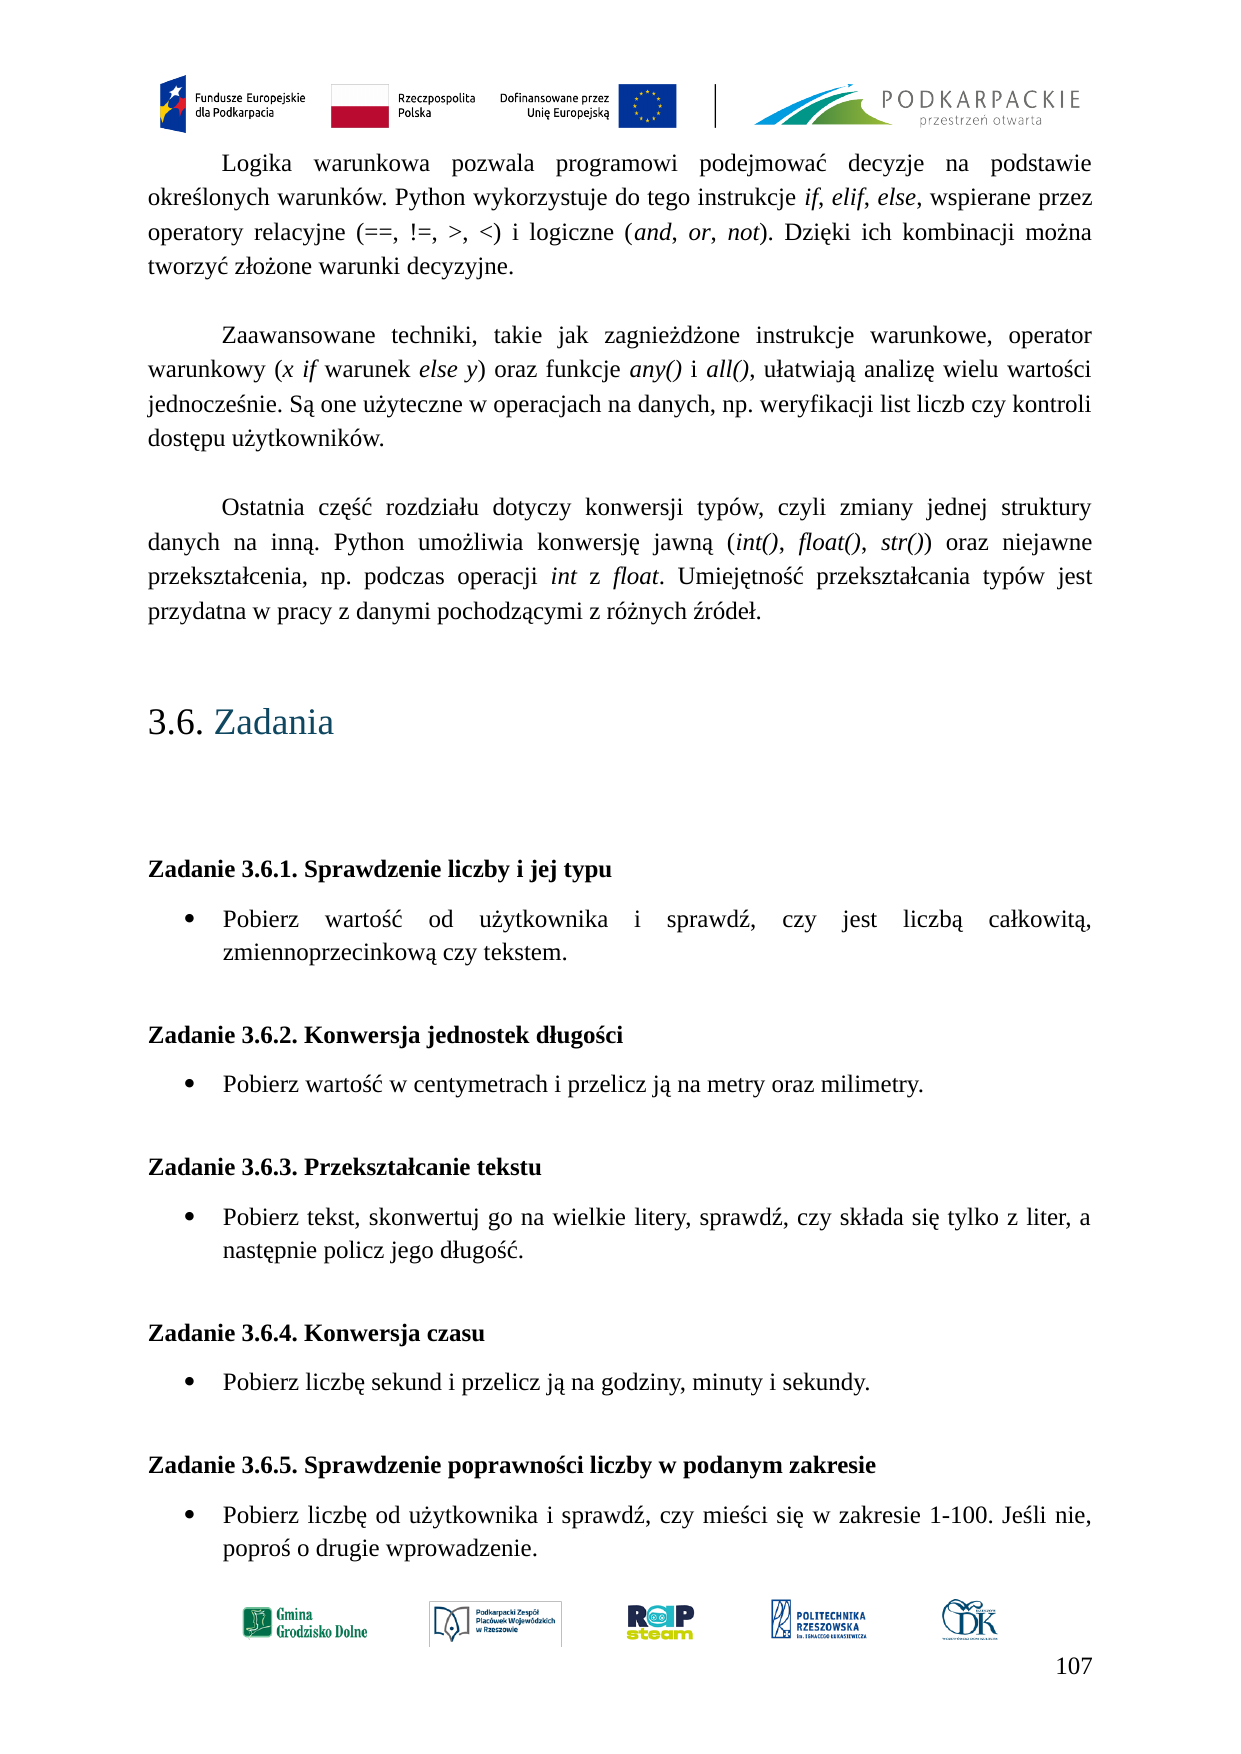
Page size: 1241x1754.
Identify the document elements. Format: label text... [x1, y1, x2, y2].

picture [147, 60, 1093, 148]
list Pobierz liczbę od użytkownika i sprawdź, czy mieści się w zakresie 1-100. Jeśli nie, poproś o drugie wprowadzenie. [185, 1500, 1092, 1562]
text Zadanie 3.6.3. Przekształcanie tekstu [148, 1152, 1092, 1181]
list Pobierz liczbę sekund i przelicz ją na godziny, minuty i sekundy. [185, 1367, 1092, 1396]
list Pobierz tekst, skonwertuj go na wielkie litery, sprawdź, czy składa się tylko z liter, a następnie policz jego długość. [185, 1202, 1092, 1264]
subtitle Zadania [148, 699, 1092, 742]
text Zadanie 3.6.1. Sprawdzenie liczby i jej typu [148, 854, 1092, 883]
text Zadanie 3.6.2. Konwersja jednostek długości [148, 1020, 1092, 1049]
picture [242, 1585, 998, 1652]
text Ostatnia część rozdziału dotyczy konwersji typów, czyli zmiany jednej struktury danych na inną. Python umożliwia konwersję jawną (int(), float(), str()) oraz niejawne przekształcenia, np. podczas operacji int z float. Umiejętność przekształcania typów jest przydatna w pracy z danymi pochodzącymi z różnych źródeł. [148, 492, 1092, 625]
text Zadanie 3.6.5. Sprawdzenie poprawności liczby w podanym zakresie [148, 1450, 1092, 1479]
text Zadanie 3.6.4. Konwersja czasu [148, 1318, 1092, 1346]
text Logika warunkowa pozwala programowi podejmować decyzje na podstawie określonych warunków. Python wykorzystuje do tego instrukcje if, elif, else, wspierane przez operatory relacyjne (==, !=, >, <) i logiczne (and, or, not). Dzięki ich kombinacji można tworzyć złożone warunki decyzyjne. [148, 148, 1092, 280]
list Pobierz wartość w centymetrach i przelicz ją na metry oraz milimetry. [185, 1069, 1092, 1098]
text Zaawansowane techniki, takie jak zagnieżdżone instrukcje warunkowe, operator warunkowy (x if warunek else y) oraz funkcje any() i all(), ułatwiają analizę wielu wartości jednocześnie. Są one użyteczne w operacjach na danych, np. weryfikacji list liczb czy kontroli dostępu użytkowników. [148, 320, 1092, 452]
list Pobierz wartość od użytkownika i sprawdź, czy jest liczbą całkowitą, zmiennoprzecinkową czy tekstem. [185, 904, 1092, 966]
